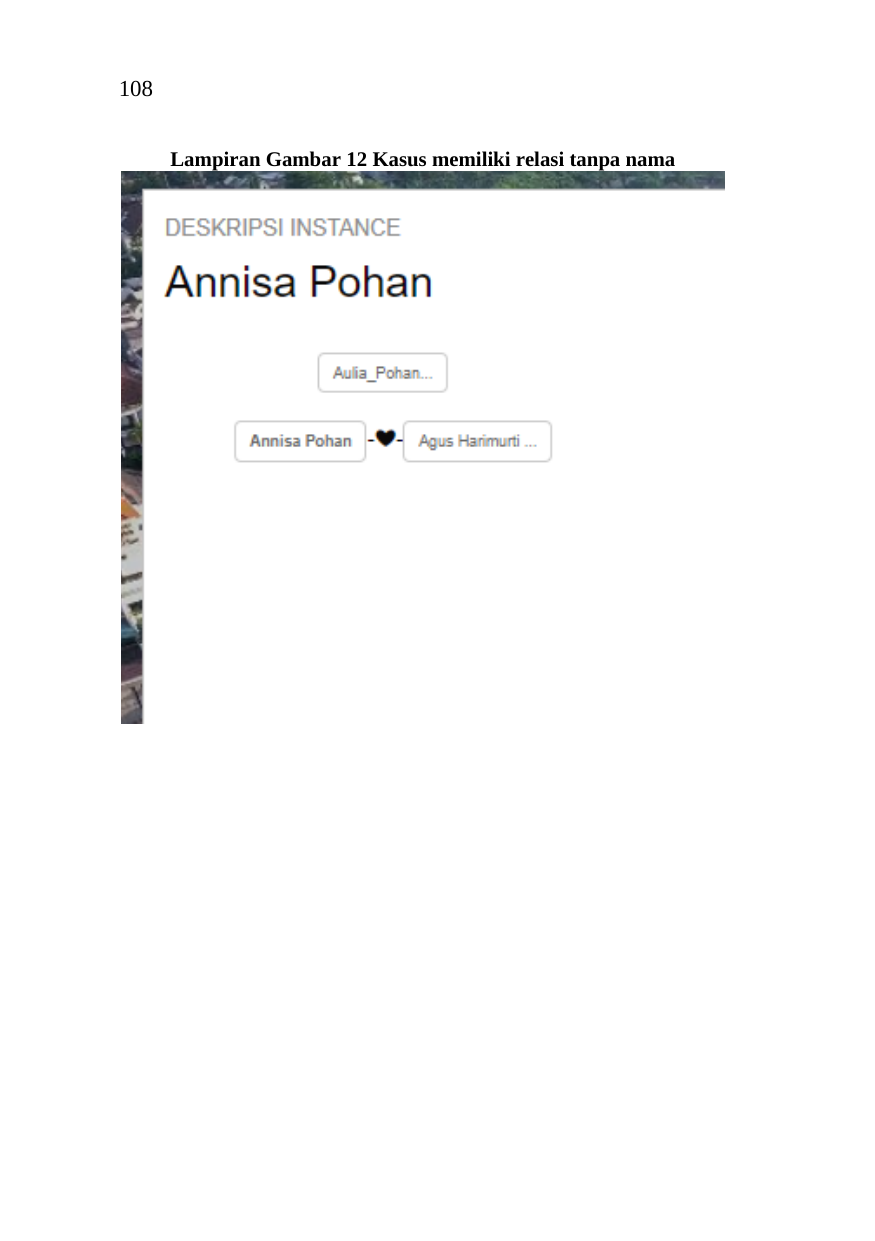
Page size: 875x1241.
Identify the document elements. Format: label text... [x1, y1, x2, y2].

picture [121, 171, 725, 724]
